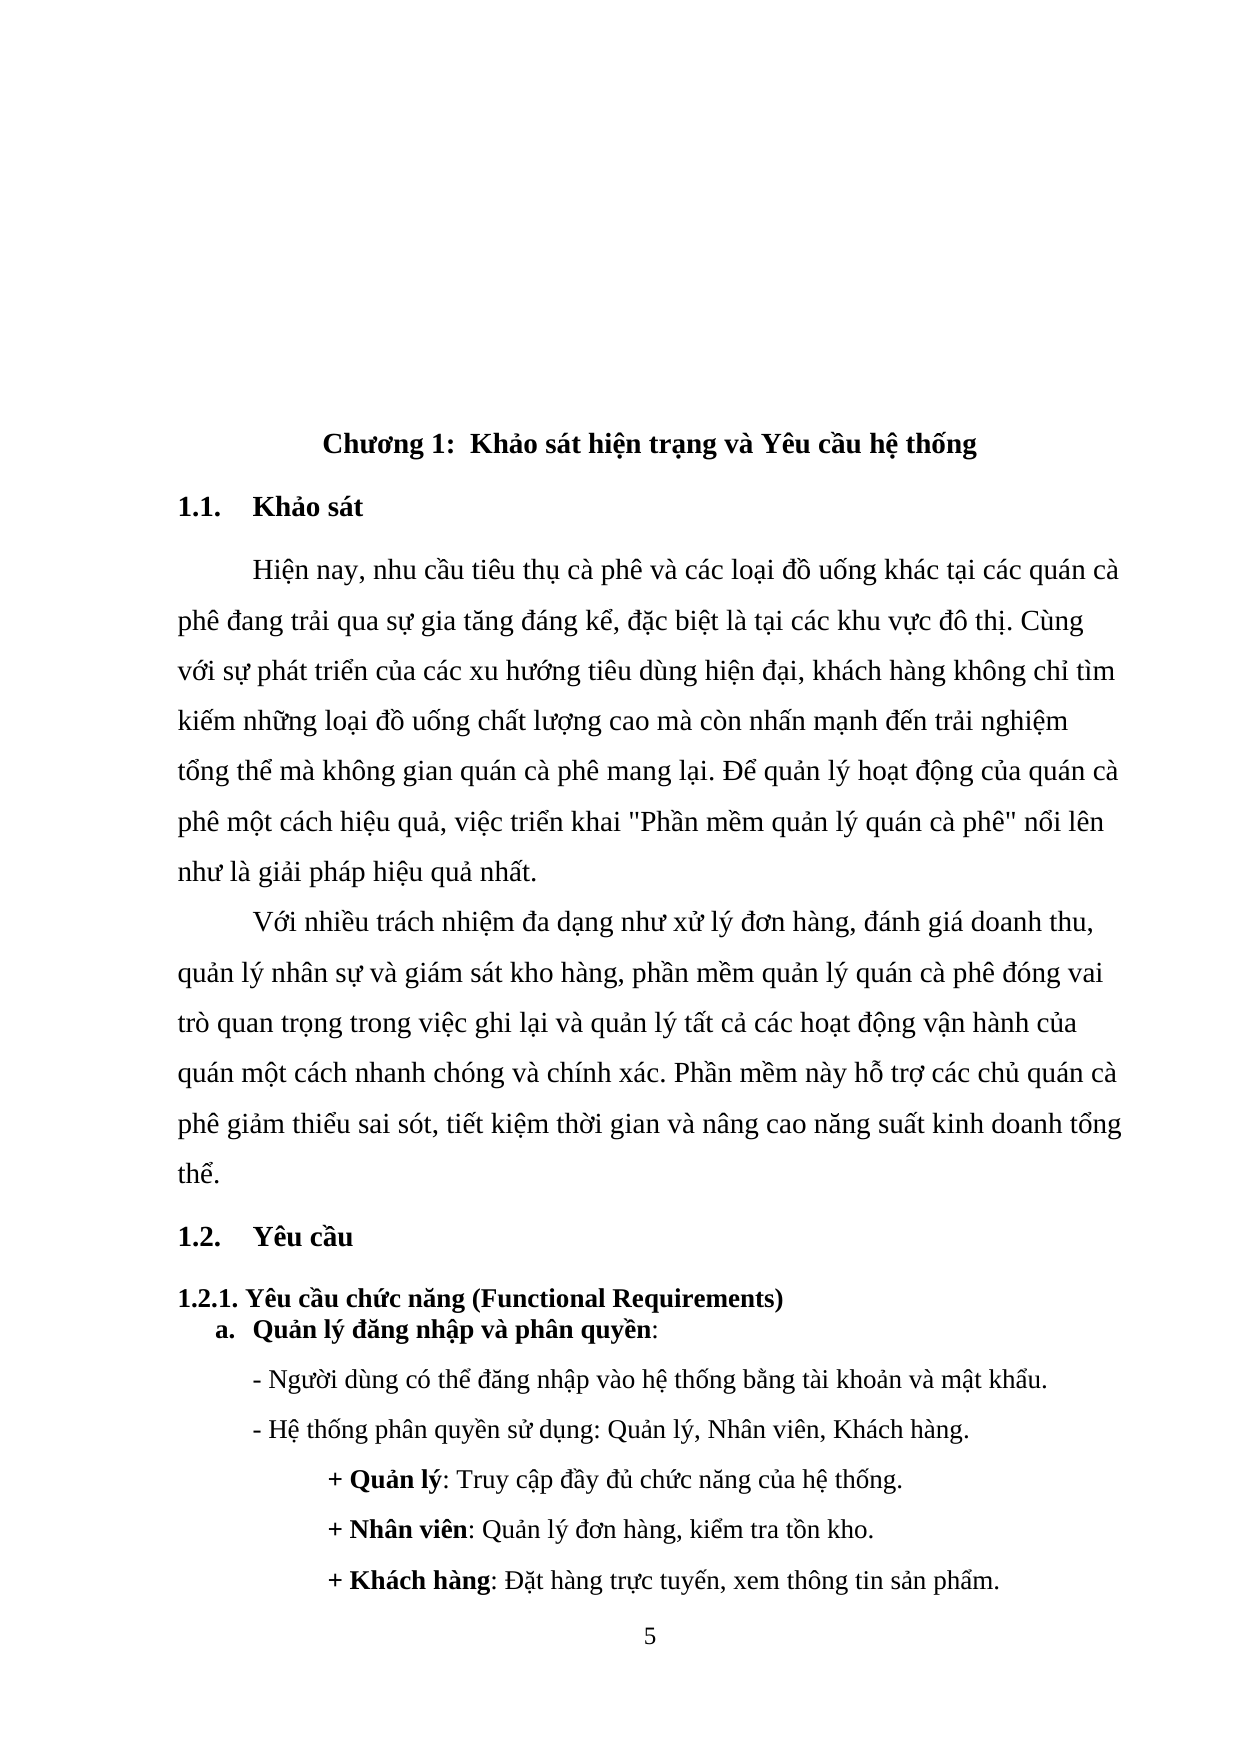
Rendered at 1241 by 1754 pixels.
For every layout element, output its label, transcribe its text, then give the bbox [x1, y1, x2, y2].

text Chương 1: Khảo sát hiện trạng và Yêu cầu hệ thống [177, 427, 1122, 460]
list Quản lý đăng nhập và phân quyền: [215, 1313, 1122, 1344]
list Yêu cầu [177, 1219, 1122, 1252]
text Hiện nay, nhu cầu tiêu thụ cà phê và các loại đồ uống khác tại các quán cà phê đang trải qua sự gia tăng đáng kể, đặc biệt là tại các khu vực đô thị. Cùng với sự phát triển của các xu hướng tiêu dùng hiện đại, khách hàng không chỉ tìm kiếm những loại đồ uống chất lượng cao mà còn nhấn mạnh đến trải nghiệm tổng thể mà không gian quán cà phê mang lại. Để quản lý hoạt động của quán cà phê một cách hiệu quả, việc triển khai "Phần mềm quản lý quán cà phê" nổi lên như là giải pháp hiệu quả nhất. [177, 552, 1122, 888]
text 1.2.1. Yêu cầu chức năng (Functional Requirements) [177, 1282, 1122, 1313]
list Khảo sát [177, 489, 1122, 523]
text - Người dùng có thể đăng nhập vào hệ thống bằng tài khoản và mật khẩu. [177, 1363, 1122, 1394]
text + Quản lý: Truy cập đầy đủ chức năng của hệ thống. [252, 1463, 1122, 1494]
text + Khách hàng: Đặt hàng trực tuyến, xem thông tin sản phẩm. [252, 1564, 1122, 1595]
text Với nhiều trách nhiệm đa dạng như xử lý đơn hàng, đánh giá doanh thu, quản lý nhân sự và giám sát kho hàng, phần mềm quản lý quán cà phê đóng vai trò quan trọng trong việc ghi lại và quản lý tất cả các hoạt động vận hành của quán một cách nhanh chóng và chính xác. Phần mềm này hỗ trợ các chủ quán cà phê giảm thiểu sai sót, tiết kiệm thời gian và nâng cao năng suất kinh doanh tổng thể. [177, 904, 1122, 1189]
text - Hệ thống phân quyền sử dụng: Quản lý, Nhân viên, Khách hàng. [177, 1413, 1122, 1444]
text + Nhân viên: Quản lý đơn hàng, kiểm tra tồn kho. [252, 1514, 1122, 1545]
